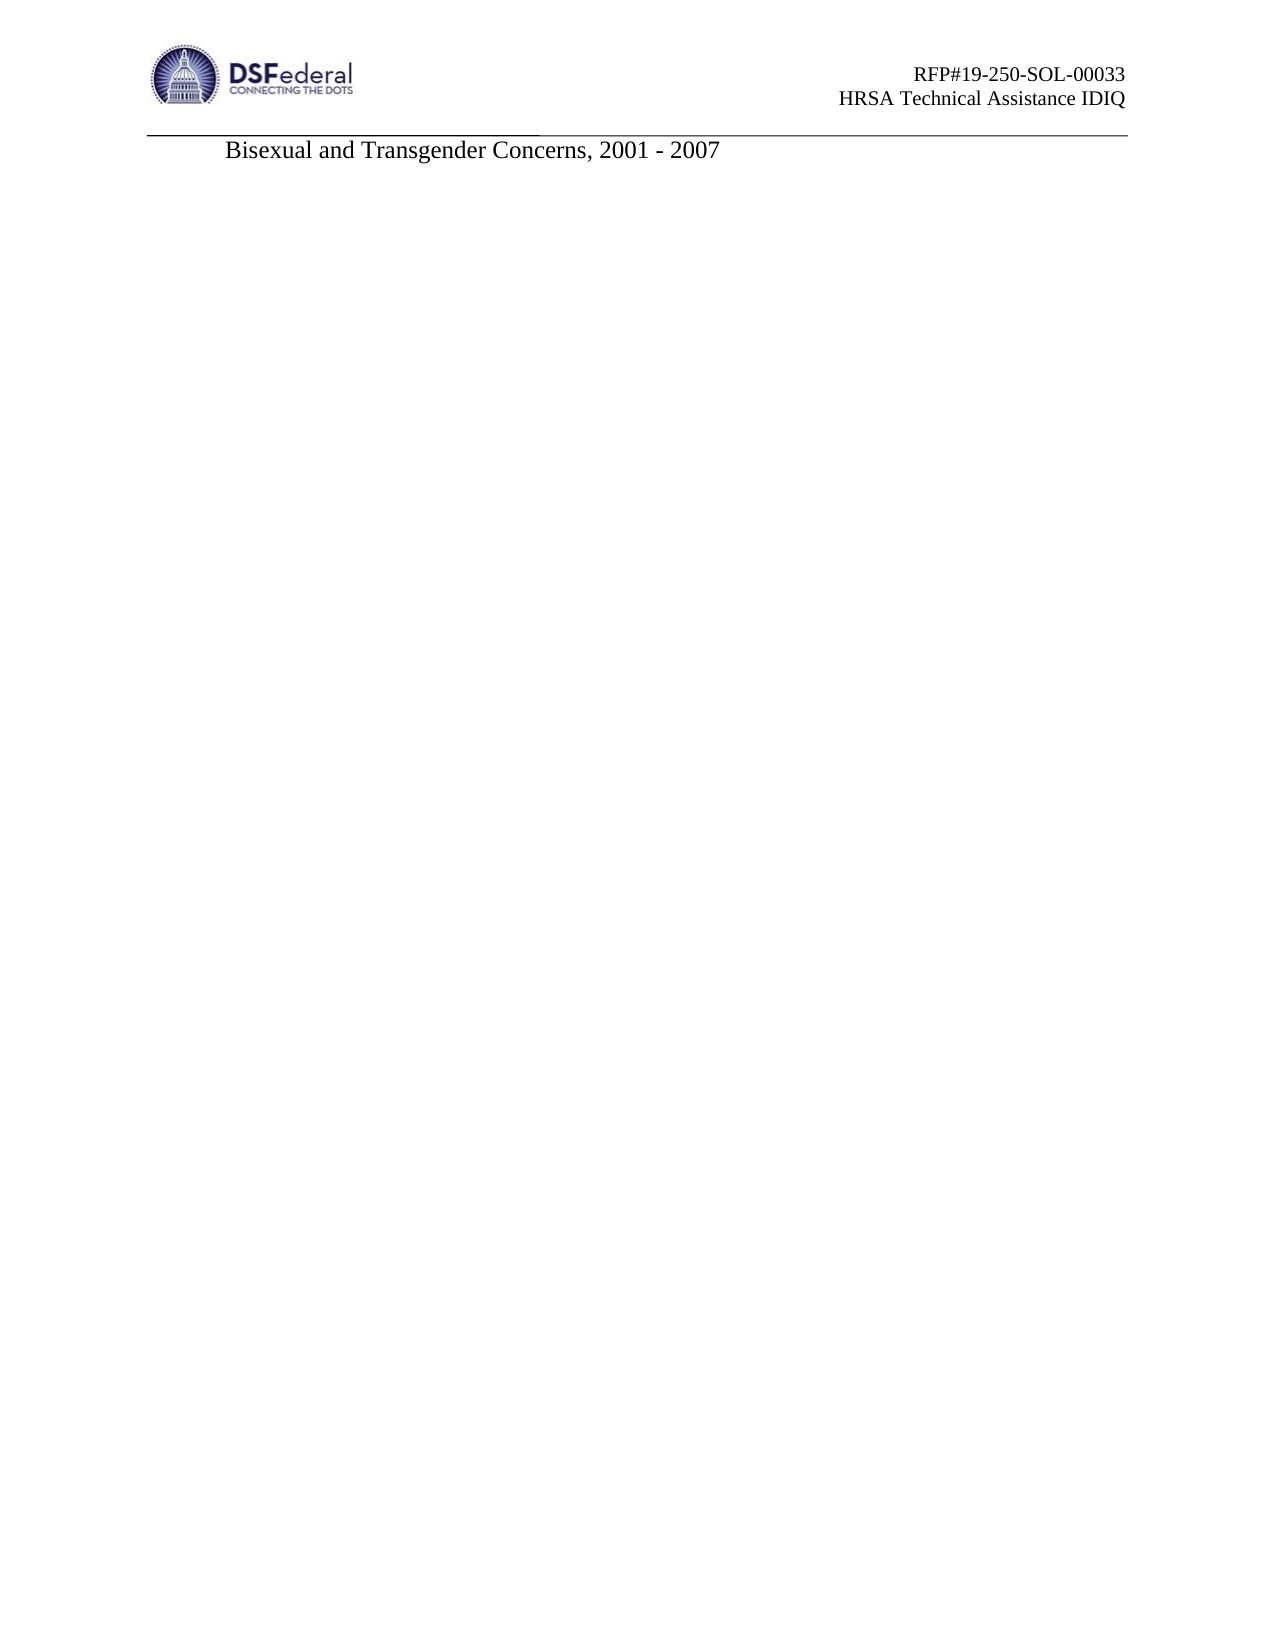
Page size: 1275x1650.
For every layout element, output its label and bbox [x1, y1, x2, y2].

picture [149, 32, 355, 105]
list [187, 135, 1061, 164]
